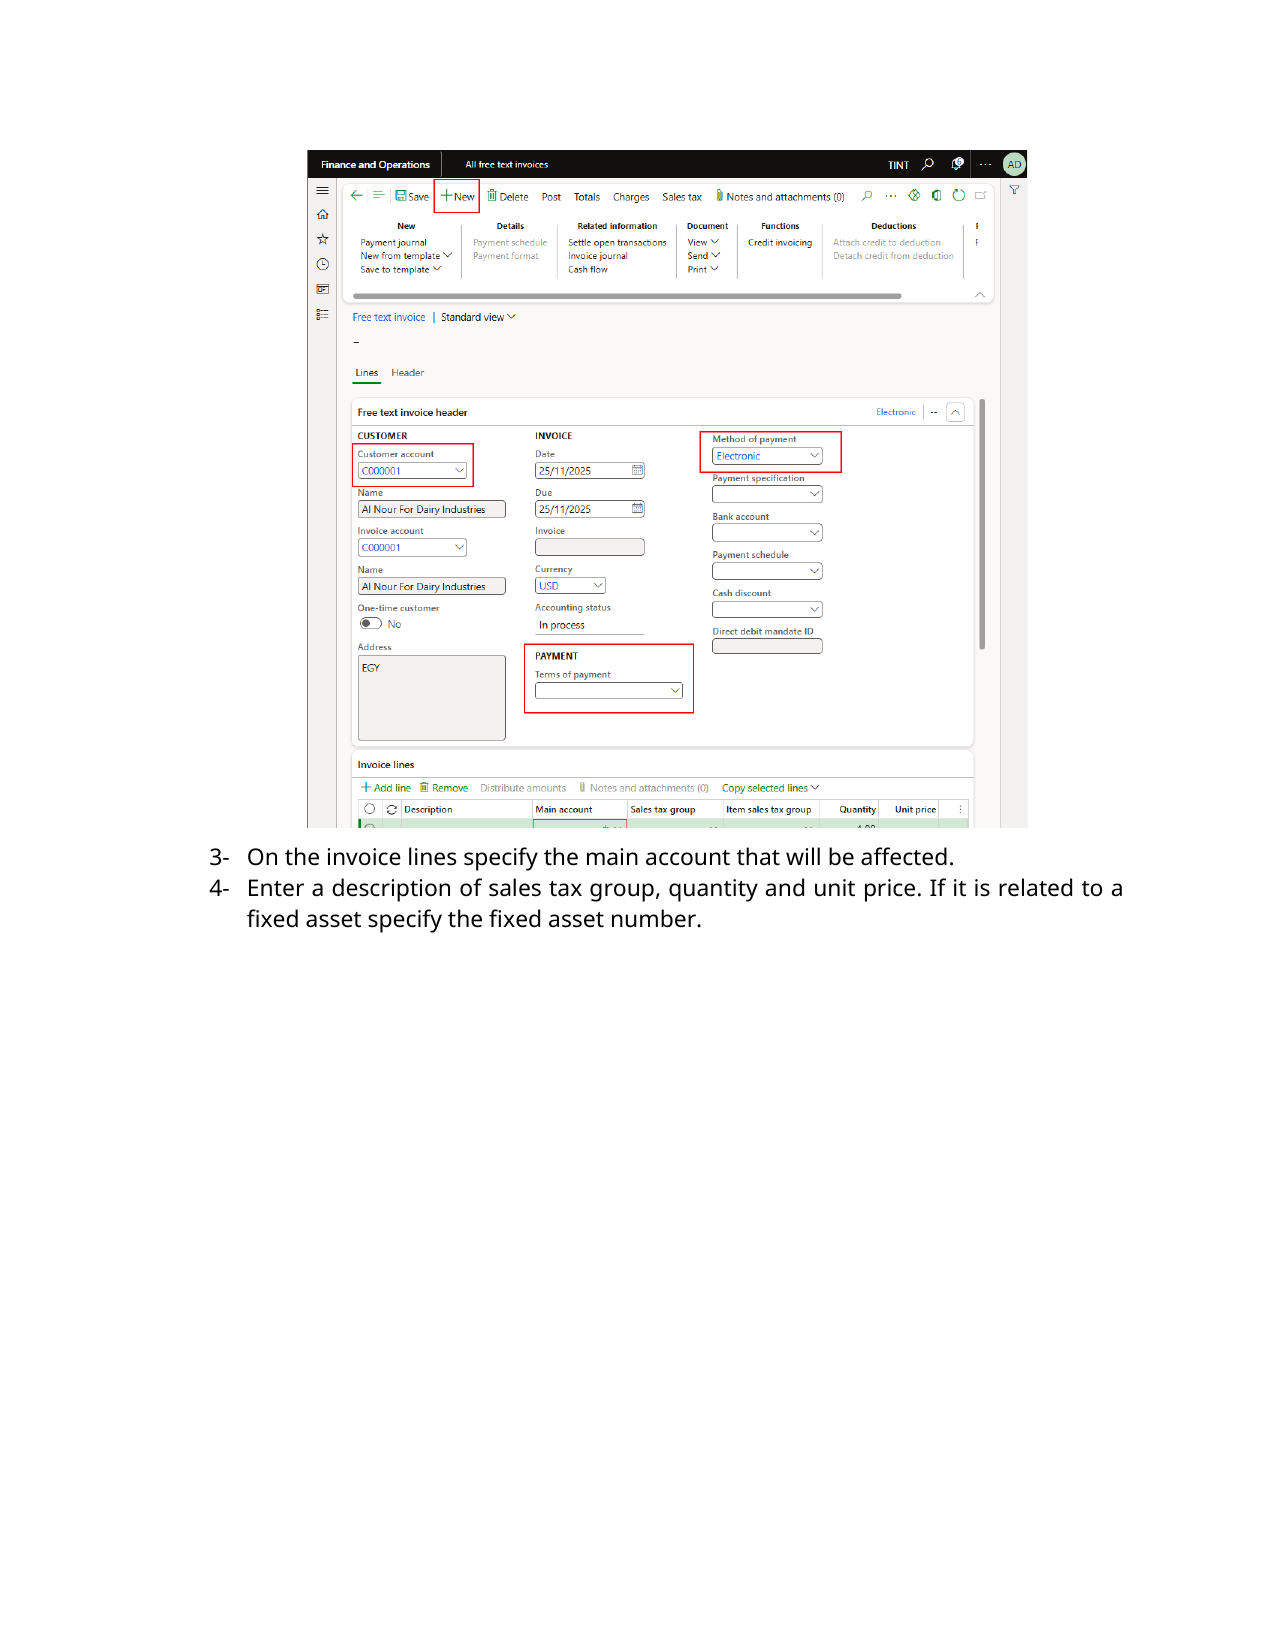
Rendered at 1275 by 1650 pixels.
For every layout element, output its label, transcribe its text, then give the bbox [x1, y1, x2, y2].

list On the invoice lines specify the main account that will be affected. [209, 841, 1125, 872]
picture [307, 150, 1028, 828]
list Enter a description of sales tax group, quantity and unit price. If it is related to a fixed asset specify the fixed asset number. [209, 872, 1125, 934]
